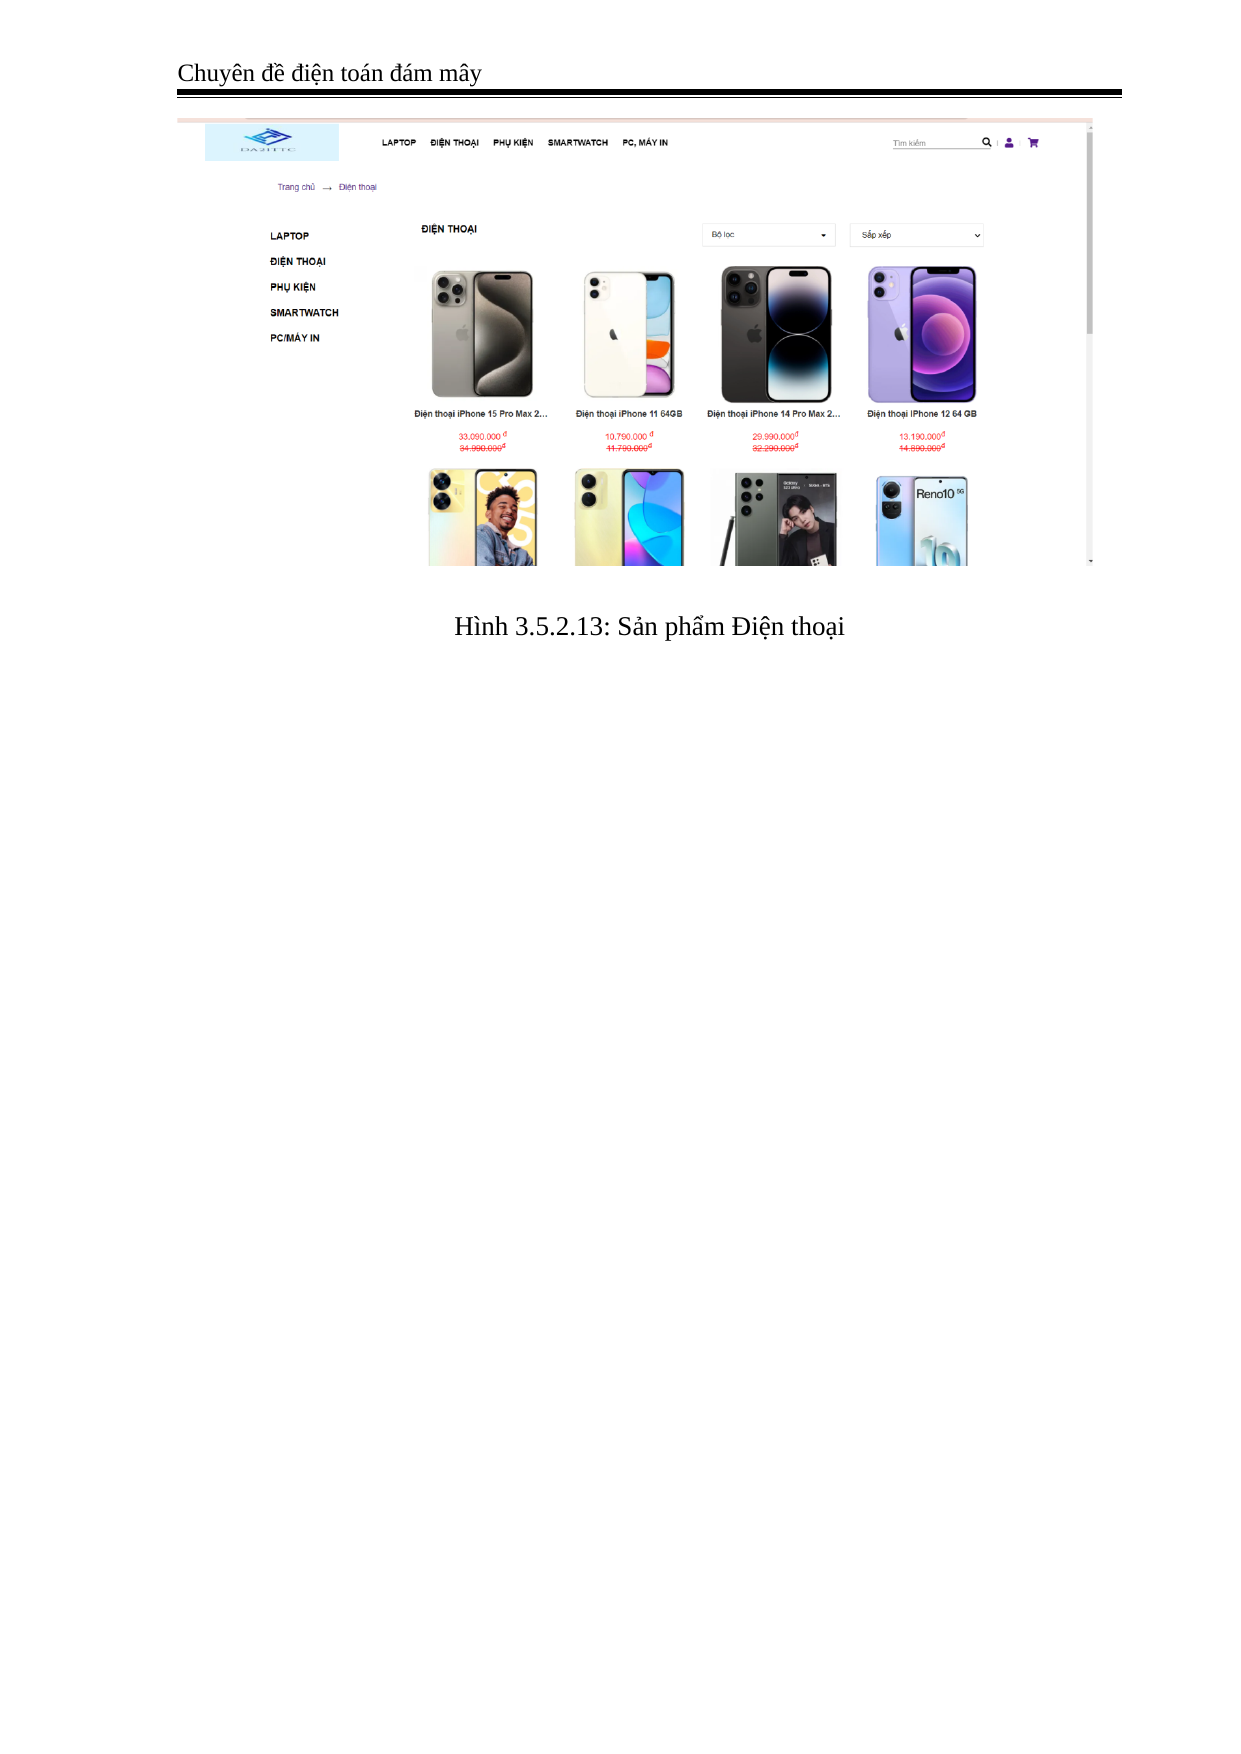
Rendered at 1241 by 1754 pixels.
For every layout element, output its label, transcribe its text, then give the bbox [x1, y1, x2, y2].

text Hình 3.5.2.13: Sản phẩm Điện thoại [177, 610, 1122, 641]
picture [665, 532, 679, 542]
picture [177, 118, 1093, 566]
